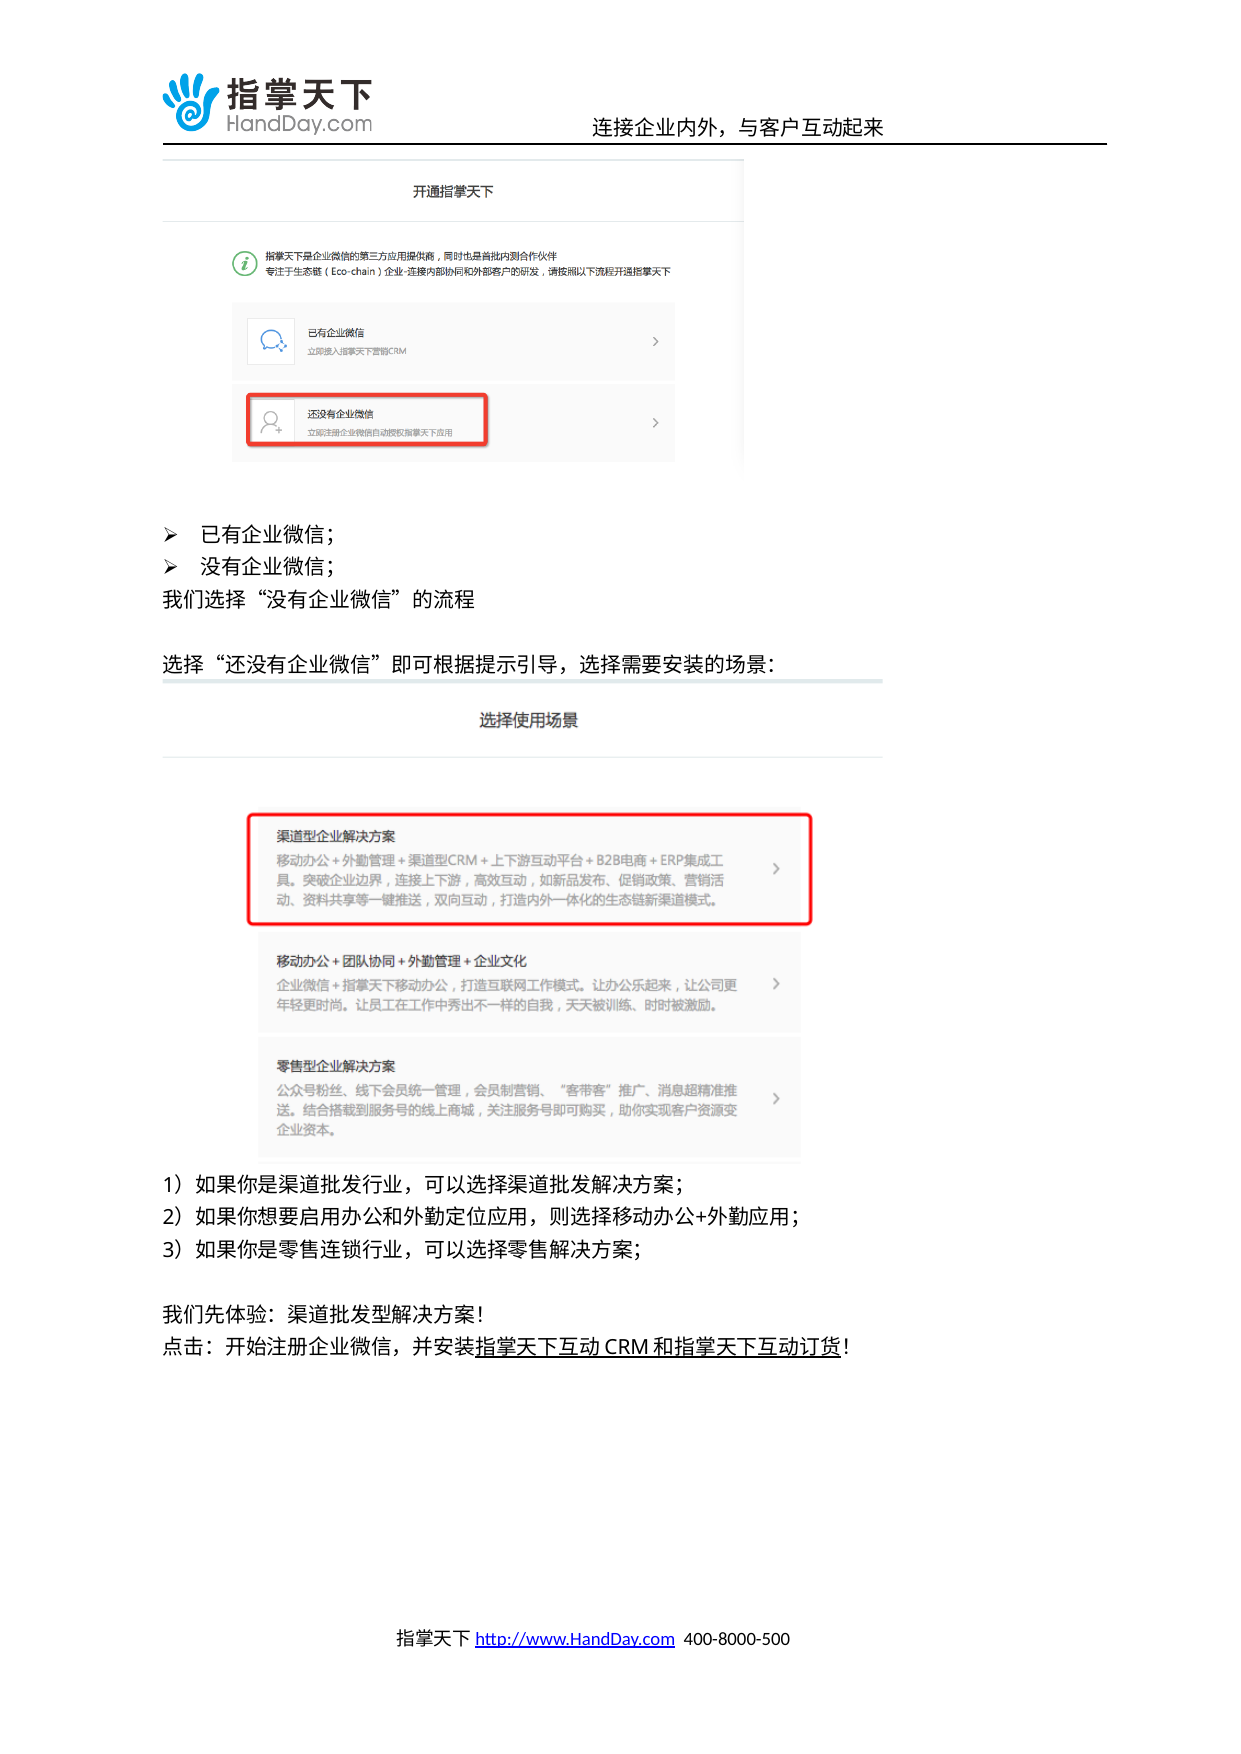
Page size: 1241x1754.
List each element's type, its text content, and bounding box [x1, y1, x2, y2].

list 已有企业微信； [162, 517, 1107, 549]
text 我们先体验：渠道批发型解决方案！ [162, 1297, 1107, 1329]
text 选择“还没有企业微信”即可根据提示引导，选择需要安装的场景： [162, 647, 1107, 679]
text 2）如果你想要启用办公和外勤定位应用，则选择移动办公+外勤应用； [162, 1199, 1107, 1232]
text 点击：开始注册企业微信，并安装指掌天下互动CRM和指掌天下互动订货！ [162, 1329, 1107, 1362]
picture [162, 679, 883, 1164]
text 我们选择“没有企业微信”的流程 [162, 582, 1107, 614]
list 没有企业微信； [162, 549, 1107, 582]
picture [162, 159, 744, 485]
text 3）如果你是零售连锁行业，可以选择零售解决方案； [162, 1232, 1107, 1264]
text 1）如果你是渠道批发行业，可以选择渠道批发解决方案； [162, 1167, 1107, 1199]
picture [162, 73, 372, 135]
